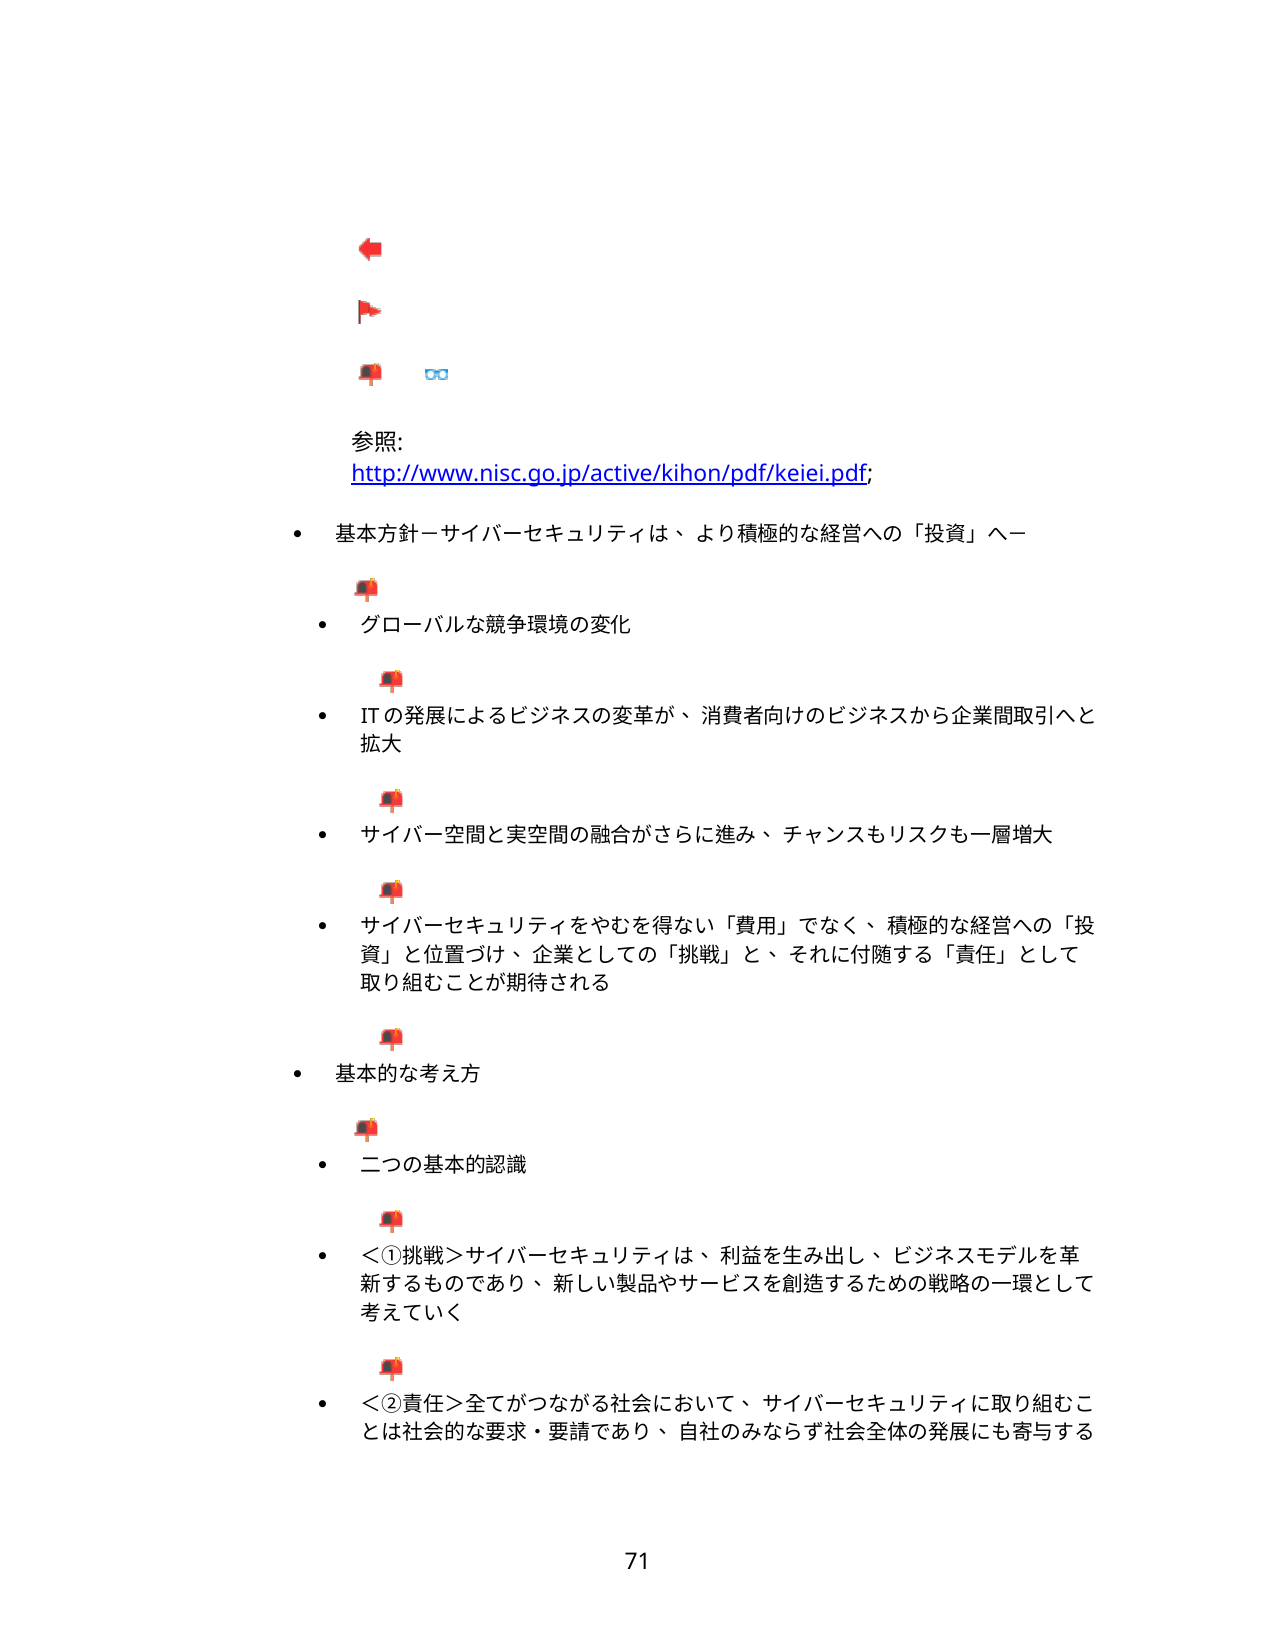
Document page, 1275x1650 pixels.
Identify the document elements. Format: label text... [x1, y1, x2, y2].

picture [358, 238, 382, 261]
list ＜①挑戦＞サイバーセキュリティは、 利益を生み出し、 ビジネスモデルを革新するものであり、 新しい製品やサービスを創造するための戦略の一環として考えていく [319, 1241, 1098, 1326]
picture [354, 578, 378, 602]
picture [379, 1357, 403, 1381]
list 参照: [351, 426, 1098, 457]
text http://www.nisc.go.jp/active/kihon/pdf/keiei.pdf; [351, 457, 1098, 488]
list グローバルな競争環境の変化 [319, 610, 1098, 639]
picture [379, 880, 403, 904]
picture [379, 1028, 403, 1051]
list ＜②責任＞全てがつながる社会において、 サイバーセキュリティに取り組むことは社会的な要求・要請であり、 自社のみならず社会全体の発展にも寄与する [319, 1389, 1098, 1446]
picture [425, 363, 448, 386]
picture [354, 1118, 378, 1142]
list 二つの基本的認識 [319, 1150, 1098, 1179]
list 基本方針－サイバーセキュリティは、 より積極的な経営への「投資」へ－ [294, 519, 1098, 548]
picture [379, 670, 403, 693]
picture [379, 789, 403, 813]
list サイバー空間と実空間の融合がさらに進み、 チャンスもリスクも一層増大 [319, 821, 1098, 849]
list サイバーセキュリティをやむを得ない「費用」でなく、 積極的な経営への「投資」と位置づけ、 企業としての「挑戦」と、 それに付随する「責任」として取り組むことが期待される [319, 911, 1098, 997]
picture [358, 363, 382, 386]
list ITの発展によるビジネスの変革が、 消費者向けのビジネスから企業間取引へと拡大 [319, 701, 1098, 758]
list 基本的な考え方 [294, 1059, 1098, 1088]
picture [358, 300, 382, 324]
picture [379, 1210, 403, 1233]
